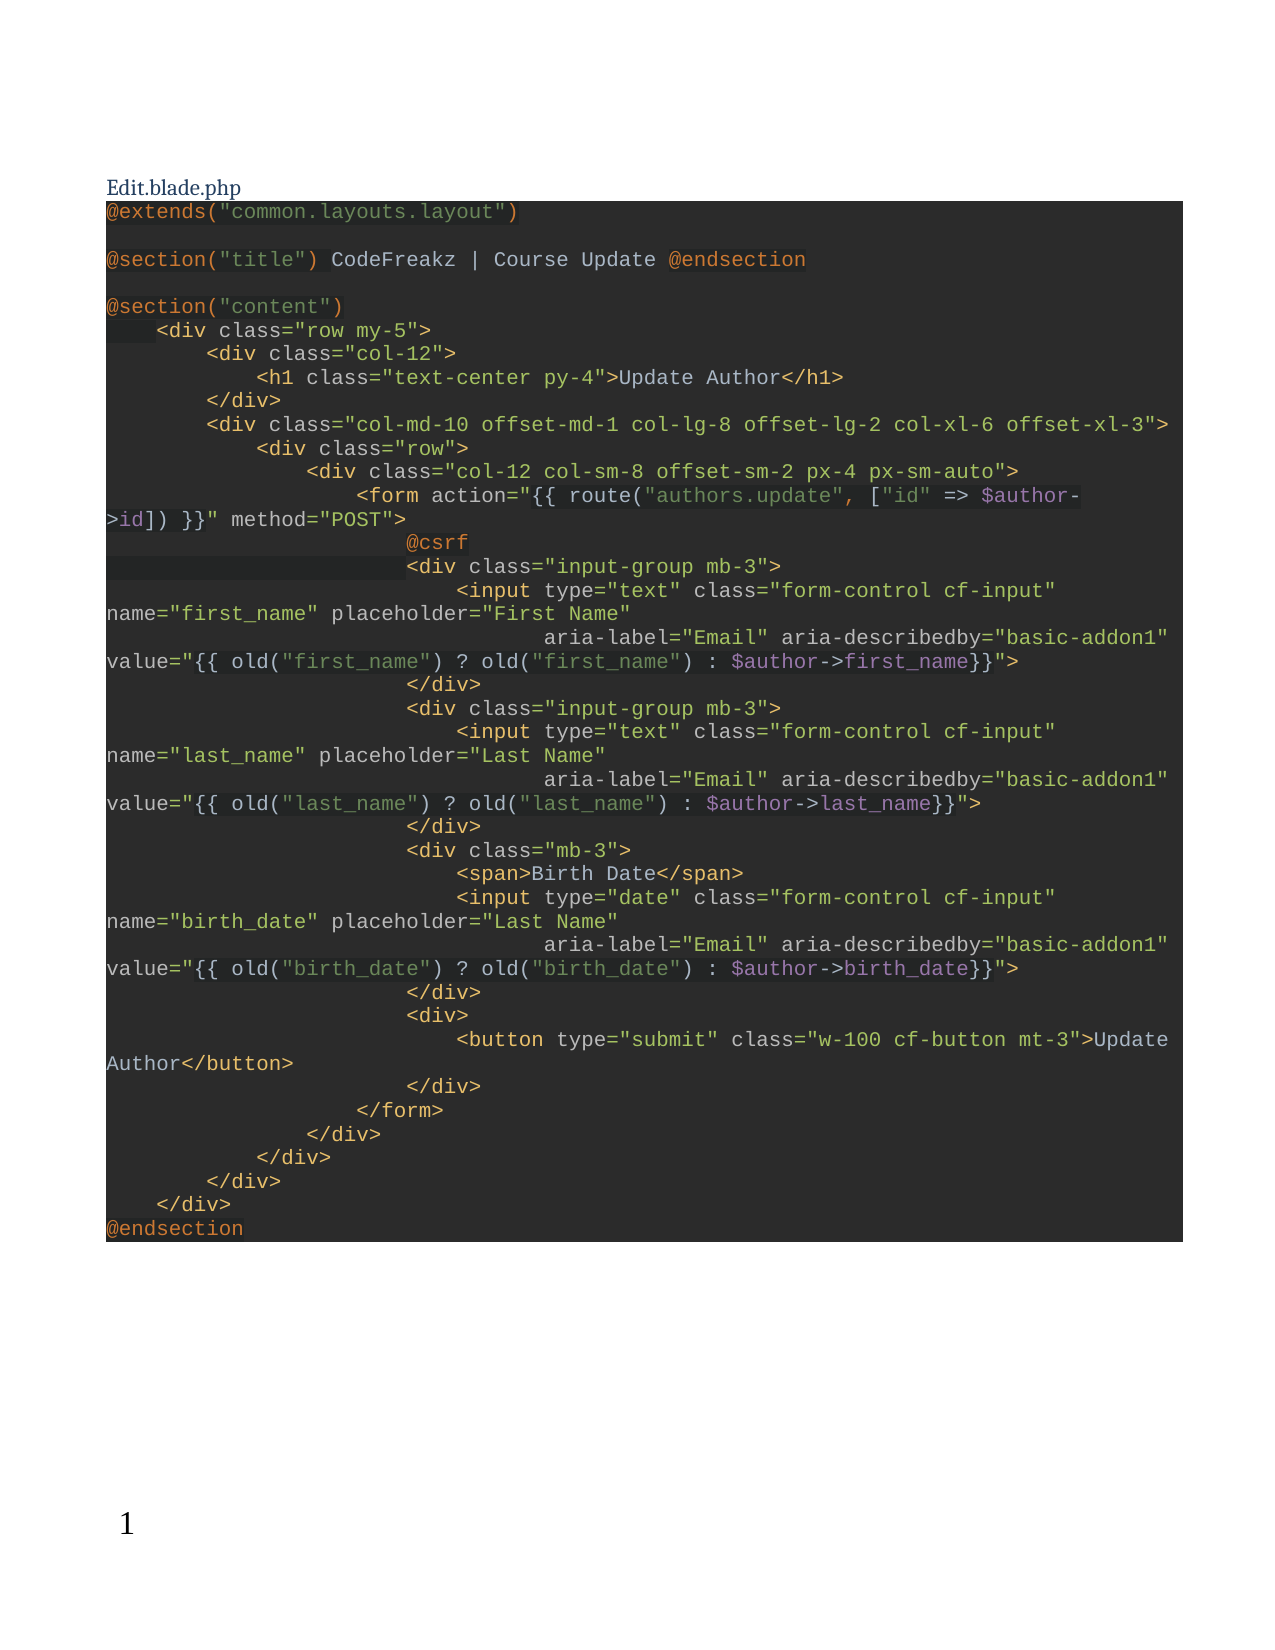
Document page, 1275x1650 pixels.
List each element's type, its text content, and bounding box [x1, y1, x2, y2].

subtitle Edit.blade.php [106, 175, 1183, 201]
text @extends("common.layouts.layout") @section("title") CodeFreakz | Course Update @endsection @section("content") <div class="row my-5"> <div class="col-12"> <h1 class="text-center py-4">Update Author</h1> </div> <div class="col-md-10 offset-md-1 col-lg-8 offset-lg-2 col-xl-6 offset-xl-3"> <div class="row"> <div class="col-12 col-sm-8 offset-sm-2 px-4 px-sm-auto"> <form action="{{ route("authors.update", ["id" => $author->id]) }}" method="POST"> @csrf <div class="input-group mb-3"> <input type="text" class="form-control cf-input" name="first_name" placeholder="First Name" aria-label="Email" aria-describedby="basic-addon1" value="{{ old("first_name") ? old("first_name") : $author->first_name}}"> </div> <div class="input-group mb-3"> <input type="text" class="form-control cf-input" name="last_name" placeholder="Last Name" aria-label="Email" aria-describedby="basic-addon1" value="{{ old("last_name") ? old("last_name") : $author->last_name}}"> </div> <div class="mb-3"> <span>Birth Date</span> <input type="date" class="form-control cf-input" name="birth_date" placeholder="Last Name" aria-label="Email" aria-describedby="basic-addon1" value="{{ old("birth_date") ? old("birth_date") : $author->birth_date}}"> </div> <div> <button type="submit" class="w-100 cf-button mt-3">Update Author</button> </div> </form> </div> </div> </div> </div> @endsection [106, 201, 1183, 1242]
